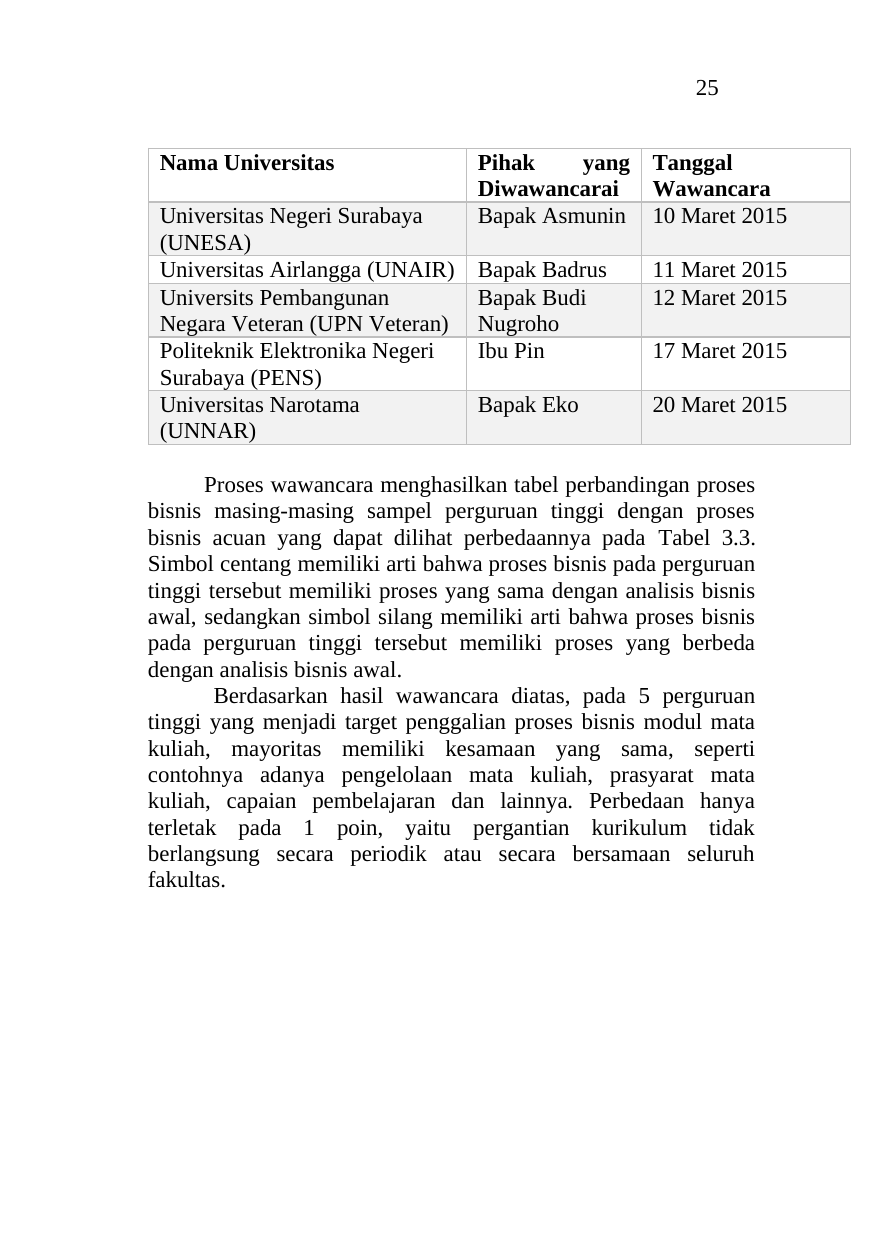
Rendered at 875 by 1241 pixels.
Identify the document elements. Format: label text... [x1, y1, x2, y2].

table_cell Bapak Asmunin [467, 203, 641, 255]
table_header Tanggal Wawancara [642, 149, 850, 201]
table_cell Bapak Budi Nugroho [467, 284, 641, 336]
table_header Nama Universitas [149, 149, 466, 201]
table_cell 12 Maret 2015 [642, 284, 850, 336]
text Berdasarkan hasil wawancara diatas, pada 5 perguruan tinggi yang menjadi target penggalian proses bisnis modul mata kuliah, mayoritas memiliki kesamaan yang sama, seperti contohnya adanya pengelolaan mata kuliah, prasyarat mata kuliah, capaian pembelajaran dan lainnya. Perbedaan hanya terletak pada 1 poin, yaitu pergantian kurikulum tidak berlangsung secara periodik atau secara bersamaan seluruh fakultas. [148, 682, 756, 893]
table_cell 10 Maret 2015 [642, 203, 850, 255]
table_cell 11 Maret 2015 [642, 256, 850, 283]
table_cell Universits Pembangunan Negara Veteran (UPN Veteran) [149, 284, 466, 336]
table_cell 17 Maret 2015 [642, 338, 850, 390]
table_cell 20 Maret 2015 [642, 391, 850, 444]
table_cell Ibu Pin [467, 338, 641, 390]
table_cell Bapak Eko [467, 391, 641, 444]
table_cell Universitas Negeri Surabaya (UNESA) [149, 203, 466, 255]
table_cell Universitas Airlangga (UNAIR) [149, 256, 466, 283]
table_cell Politeknik Elektronika Negeri Surabaya (PENS) [149, 338, 466, 390]
text Proses wawancara menghasilkan tabel perbandingan proses bisnis masing-masing sampel perguruan tinggi dengan proses bisnis acuan yang dapat dilihat perbedaannya pada Tabel 3.3. Simbol centang memiliki arti bahwa proses bisnis pada perguruan tinggi tersebut memiliki proses yang sama dengan analisis bisnis awal, sedangkan simbol silang memiliki arti bahwa proses bisnis pada perguruan tinggi tersebut memiliki proses yang berbeda dengan analisis bisnis awal. [148, 471, 756, 682]
table_cell Universitas Narotama (UNNAR) [149, 391, 466, 444]
table_header Pihak yang Diwawancarai [467, 149, 641, 201]
table_cell Bapak Badrus [467, 256, 641, 283]
